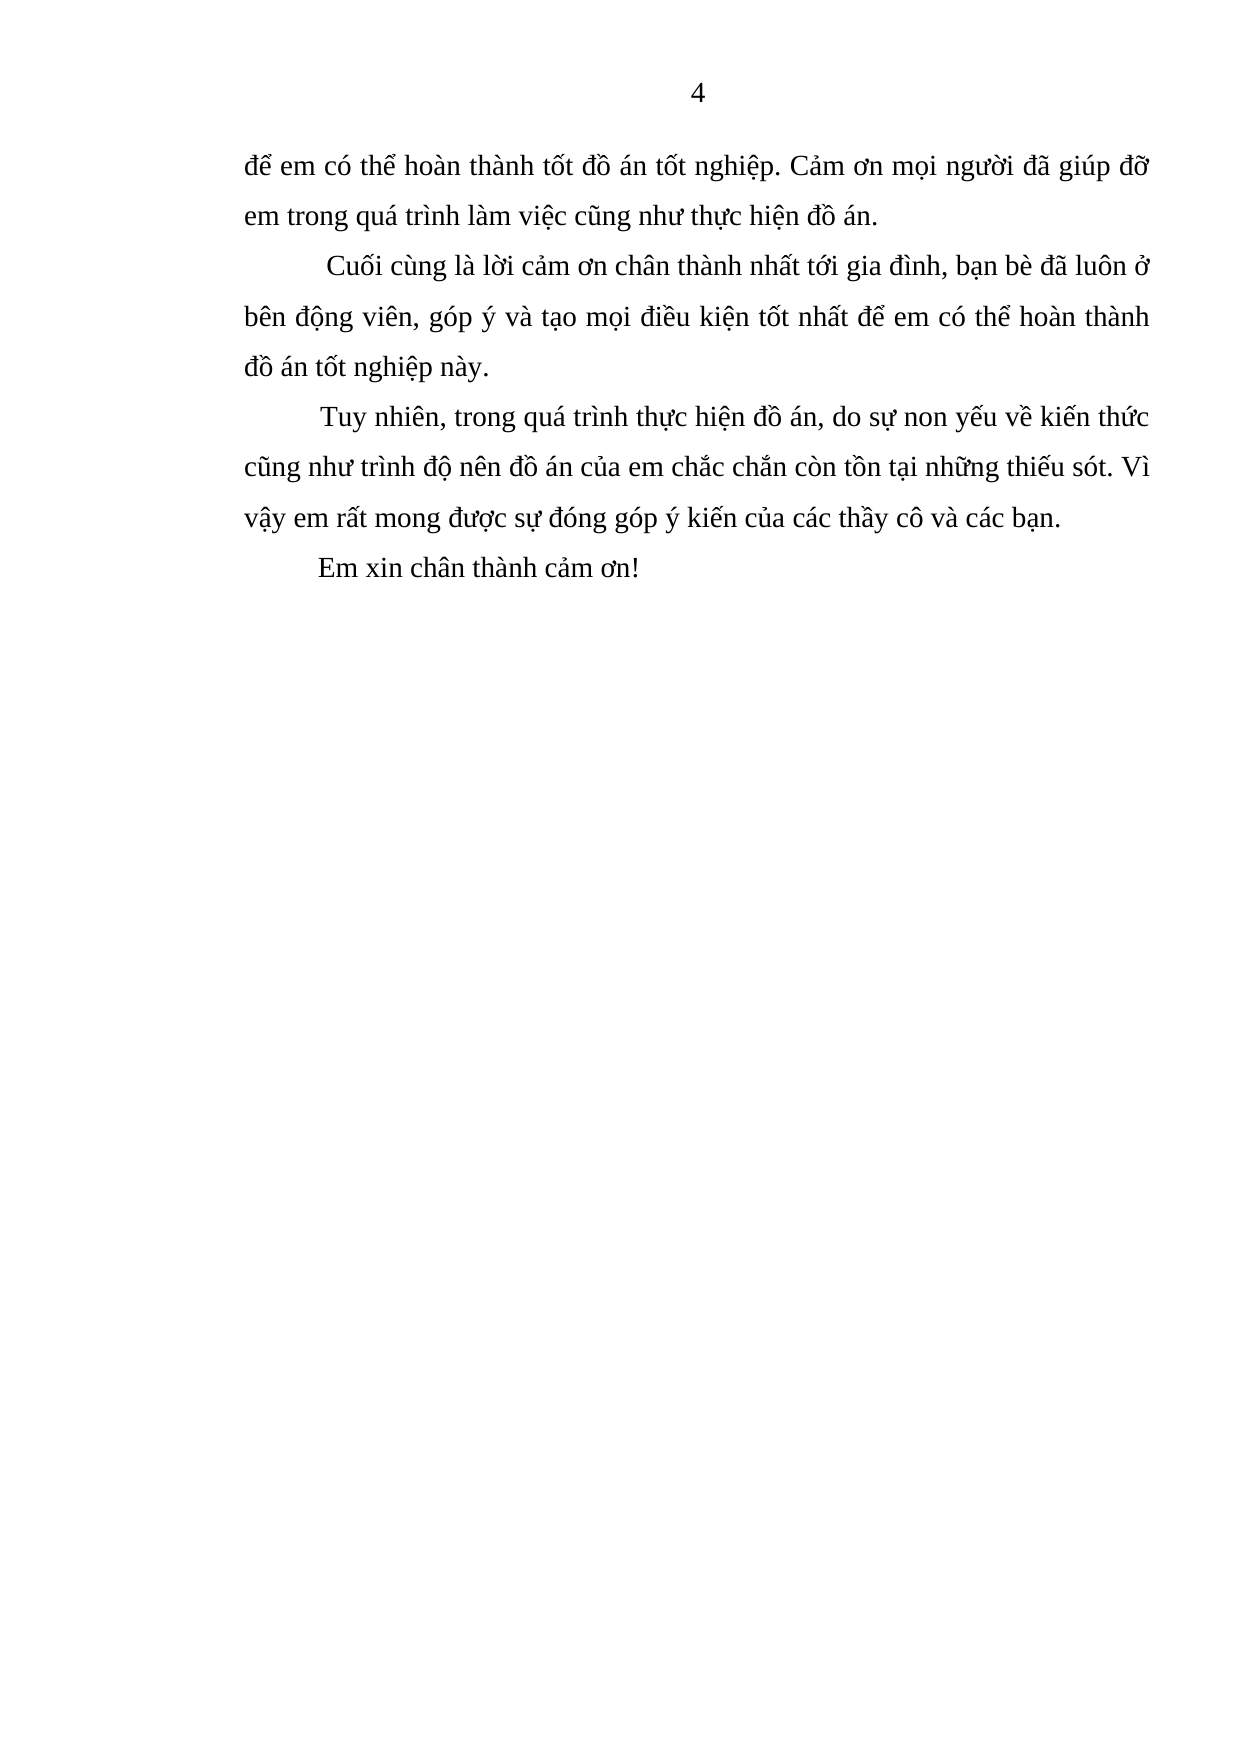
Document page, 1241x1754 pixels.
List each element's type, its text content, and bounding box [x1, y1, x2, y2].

text Cuối cùng là lời cảm ơn chân thành nhất tới gia đình, bạn bè đã luôn ở bên động viên, góp ý và tạo mọi điều kiện tốt nhất để em có thể hoàn thành đồ án tốt nghiệp này. [244, 248, 1152, 382]
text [244, 148, 1152, 232]
text Em xin chân thành cảm ơn! [244, 550, 1152, 584]
text Tuy nhiên, trong quá trình thực hiện đồ án, do sự non yếu về kiến thức cũng như trình độ nên đồ án của em chắc chắn còn tồn tại những thiếu sót. Vì vậy em rất mong được sự đóng góp ý kiến của các thầy cô và các bạn. [244, 399, 1152, 533]
